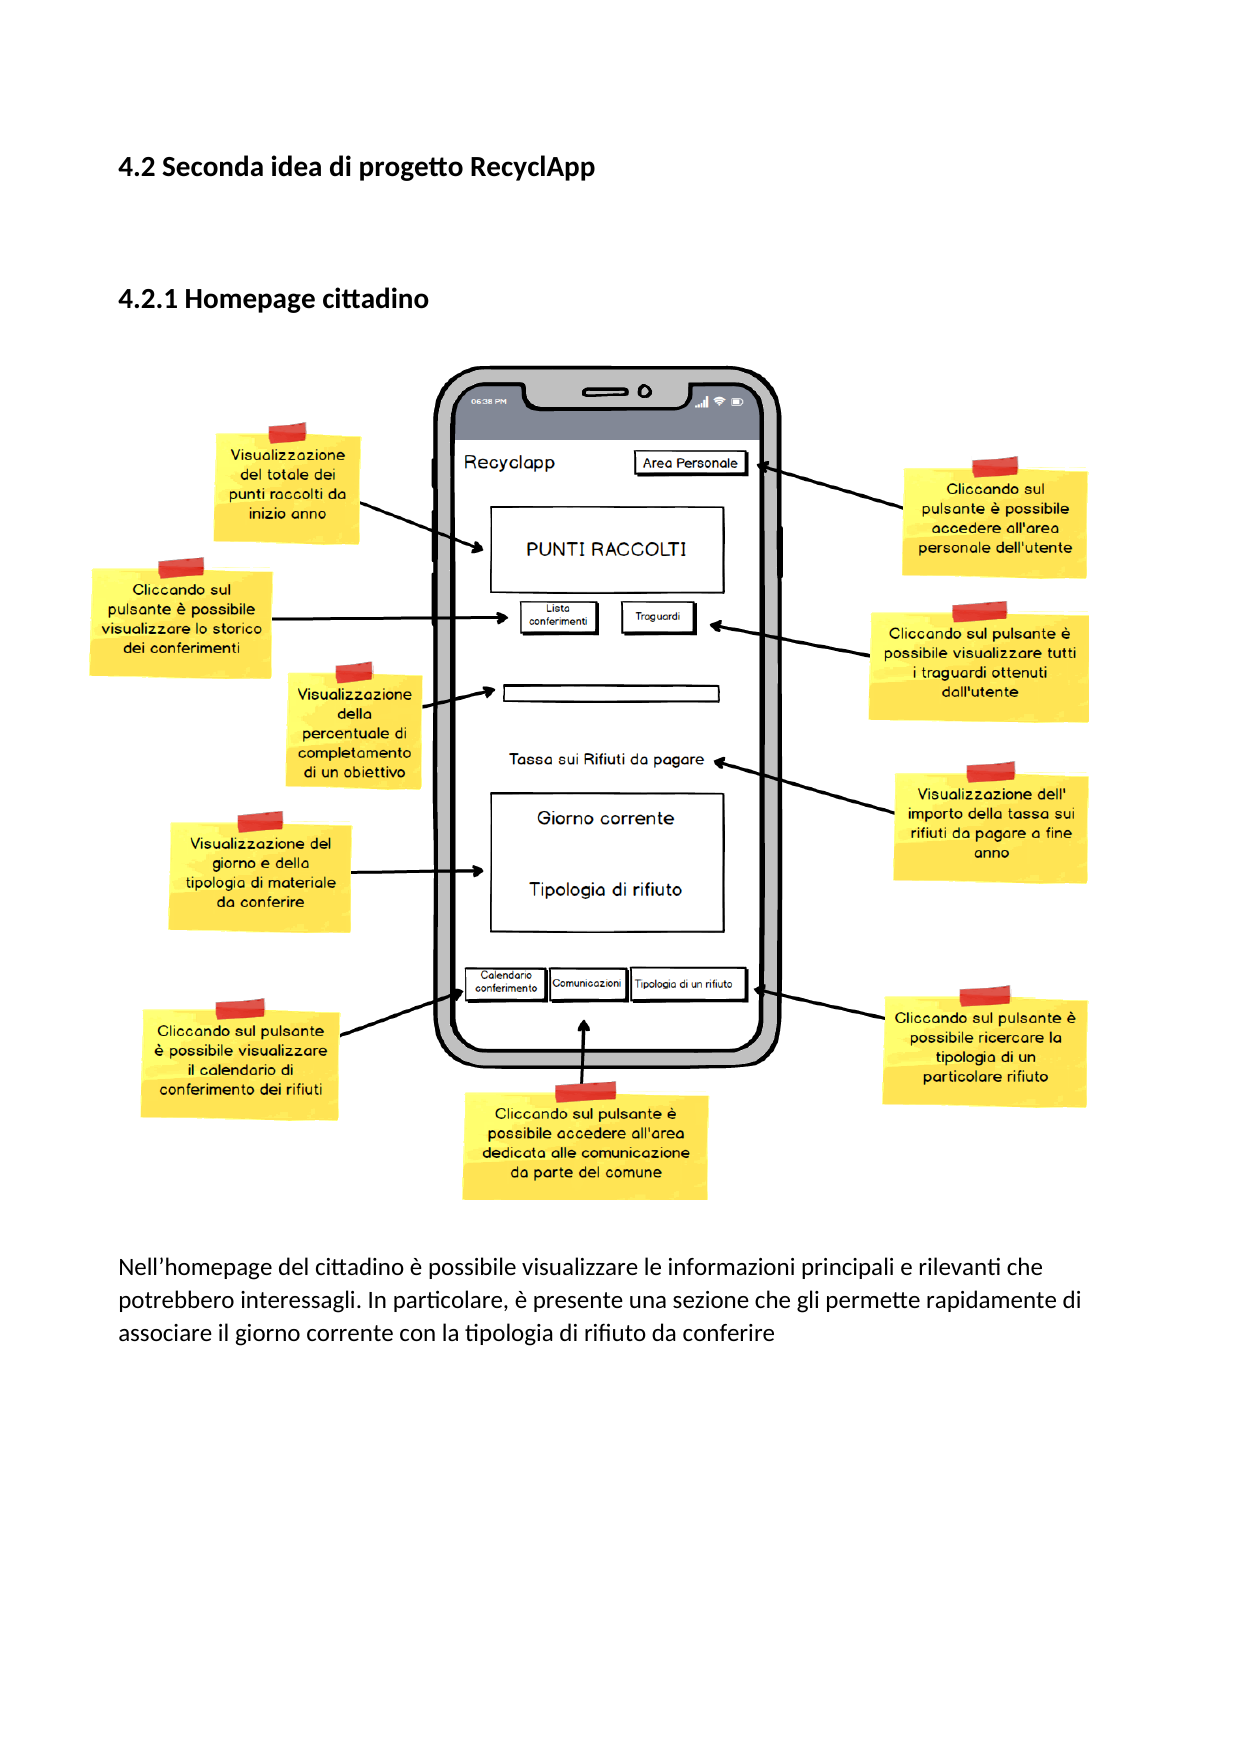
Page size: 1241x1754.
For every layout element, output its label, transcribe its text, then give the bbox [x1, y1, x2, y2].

subtitle 4.2.1 Homepage cittadino [118, 280, 1122, 315]
subtitle 4.2 Seconda idea di progetto RecyclApp [118, 148, 1122, 183]
picture [89, 365, 1089, 1200]
